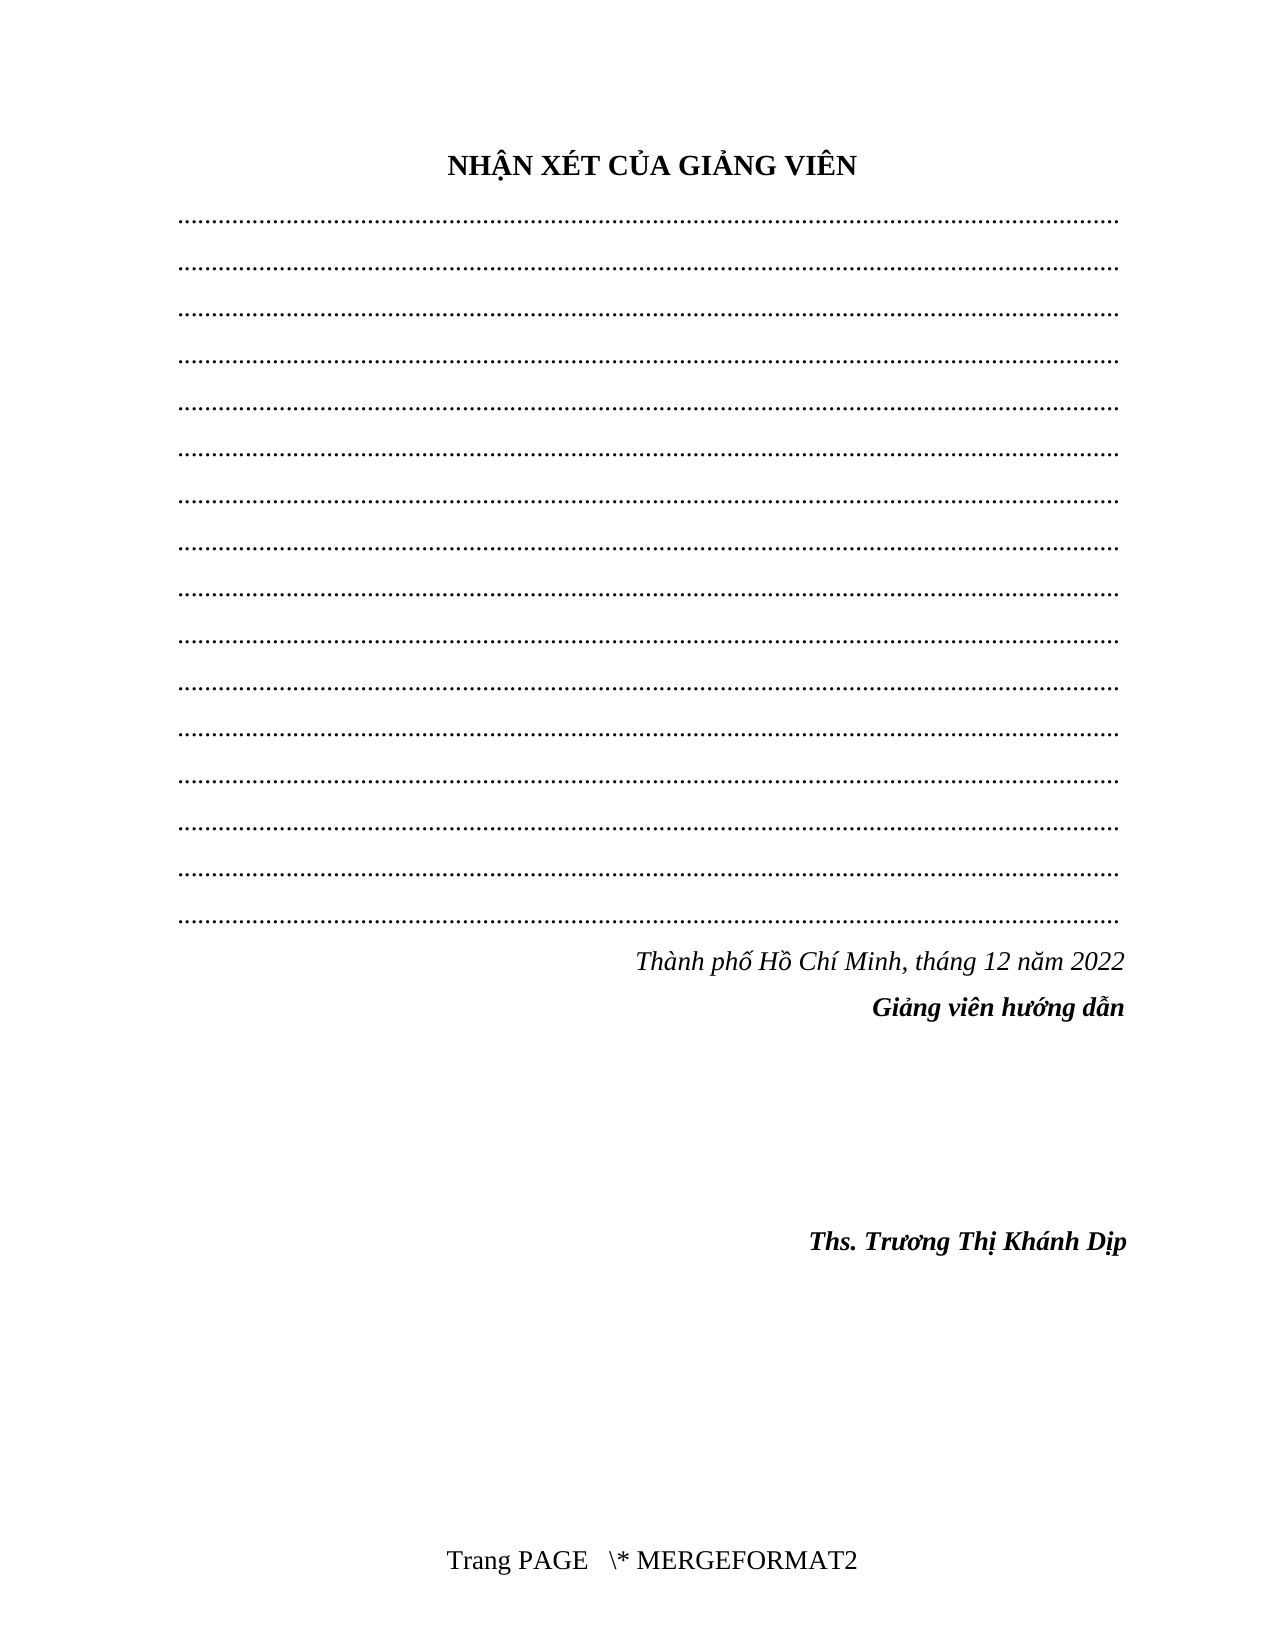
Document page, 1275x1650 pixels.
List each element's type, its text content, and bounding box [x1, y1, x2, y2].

text Thành phố Hồ Chí Minh, tháng 12 năm 2022 [177, 945, 1127, 976]
text Ths. Trương Thị Khánh Dịp [252, 1225, 1127, 1256]
text NHẬN XÉT CỦA GIẢNG VIÊN [177, 148, 1127, 181]
text Giảng viên hướng dẫn [177, 991, 1127, 1022]
